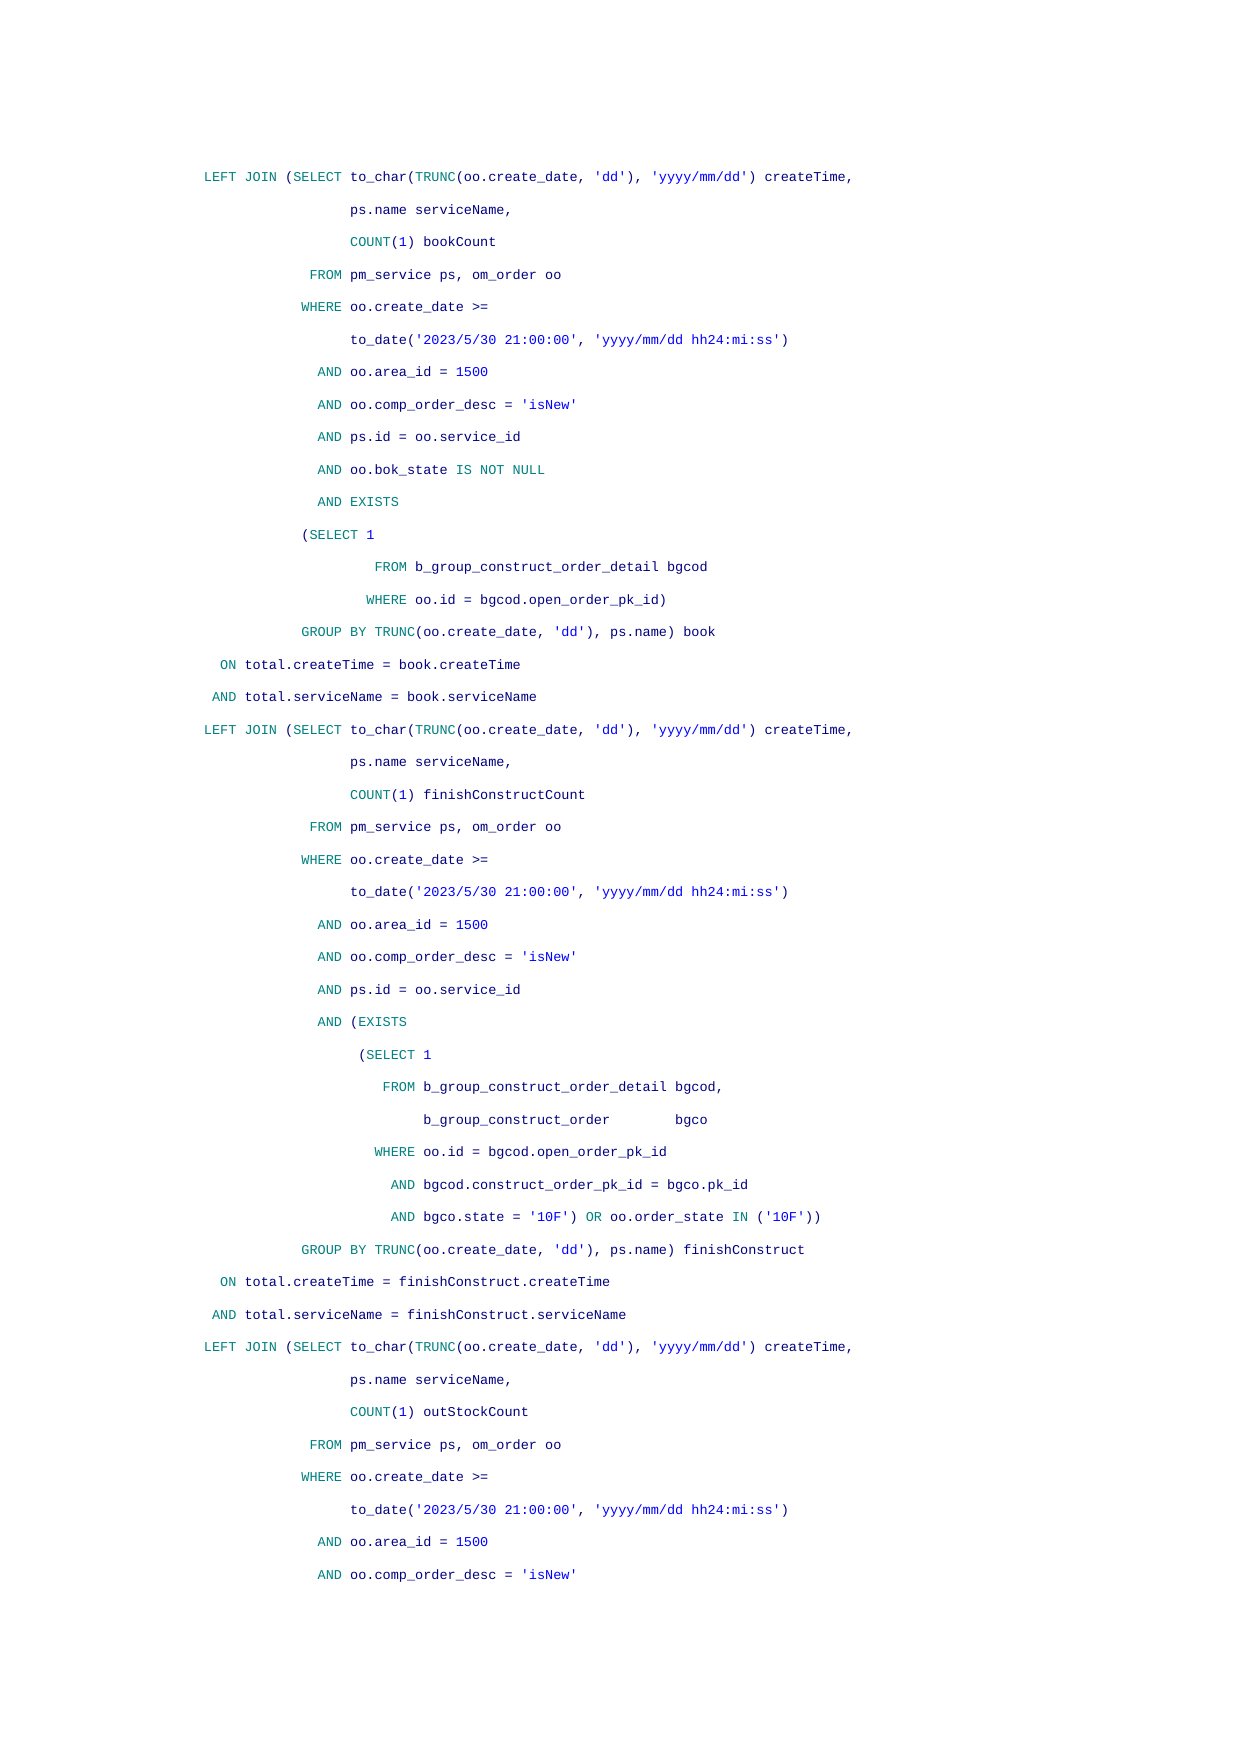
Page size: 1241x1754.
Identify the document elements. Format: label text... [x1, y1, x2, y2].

text AND bgco.state = '10F') OR oo.order_state IN ('10F')) [187, 1202, 1053, 1234]
text COUNT(1) finishConstructCount [187, 779, 1053, 812]
text b_group_construct_order bgco [187, 1104, 1053, 1137]
text to_date('2023/5/30 21:00:00', 'yyyy/mm/dd hh24:mi:ss') [187, 1494, 1053, 1527]
text WHERE oo.create_date >= [187, 1462, 1053, 1494]
text AND oo.bok_state IS NOT NULL [187, 454, 1053, 487]
text AND oo.area_id = 1500 [187, 1527, 1053, 1559]
text GROUP BY TRUNC(oo.create_date, 'dd'), ps.name) book [187, 617, 1053, 649]
text AND oo.comp_order_desc = 'isNew' [187, 942, 1053, 974]
text AND (EXISTS [187, 1007, 1053, 1039]
text WHERE oo.create_date >= [187, 844, 1053, 877]
text FROM b_group_construct_order_detail bgcod, [187, 1072, 1053, 1104]
text LEFT JOIN (SELECT to_char(TRUNC(oo.create_date, 'dd'), 'yyyy/mm/dd') createTime, [187, 714, 1053, 747]
text ON total.createTime = book.createTime [187, 649, 1053, 682]
text AND ps.id = oo.service_id [187, 422, 1053, 454]
text AND oo.area_id = 1500 [187, 909, 1053, 942]
text ps.name serviceName, [187, 747, 1053, 779]
text FROM pm_service ps, om_order oo [187, 259, 1053, 292]
text LEFT JOIN (SELECT to_char(TRUNC(oo.create_date, 'dd'), 'yyyy/mm/dd') createTime, [187, 162, 1053, 194]
text COUNT(1) bookCount [187, 227, 1053, 259]
text WHERE oo.create_date >= [187, 292, 1053, 324]
text AND bgcod.construct_order_pk_id = bgco.pk_id [187, 1169, 1053, 1202]
text AND total.serviceName = finishConstruct.serviceName [187, 1299, 1053, 1332]
text to_date('2023/5/30 21:00:00', 'yyyy/mm/dd hh24:mi:ss') [187, 877, 1053, 909]
text ON total.createTime = finishConstruct.createTime [187, 1267, 1053, 1299]
text AND oo.comp_order_desc = 'isNew' [187, 1559, 1053, 1592]
text LEFT JOIN (SELECT to_char(TRUNC(oo.create_date, 'dd'), 'yyyy/mm/dd') createTime, [187, 1332, 1053, 1364]
text AND total.serviceName = book.serviceName [187, 682, 1053, 714]
text FROM b_group_construct_order_detail bgcod [187, 552, 1053, 584]
text to_date('2023/5/30 21:00:00', 'yyyy/mm/dd hh24:mi:ss') [187, 324, 1053, 357]
text AND oo.area_id = 1500 [187, 357, 1053, 389]
text FROM pm_service ps, om_order oo [187, 1429, 1053, 1462]
text AND ps.id = oo.service_id [187, 974, 1053, 1007]
text (SELECT 1 [187, 1039, 1053, 1072]
text (SELECT 1 [187, 519, 1053, 552]
text GROUP BY TRUNC(oo.create_date, 'dd'), ps.name) finishConstruct [187, 1234, 1053, 1267]
text WHERE oo.id = bgcod.open_order_pk_id [187, 1137, 1053, 1169]
text AND oo.comp_order_desc = 'isNew' [187, 389, 1053, 422]
text ps.name serviceName, [187, 1364, 1053, 1397]
text AND EXISTS [187, 487, 1053, 519]
text COUNT(1) outStockCount [187, 1397, 1053, 1429]
text FROM pm_service ps, om_order oo [187, 812, 1053, 844]
text WHERE oo.id = bgcod.open_order_pk_id) [187, 584, 1053, 617]
text ps.name serviceName, [187, 194, 1053, 227]
